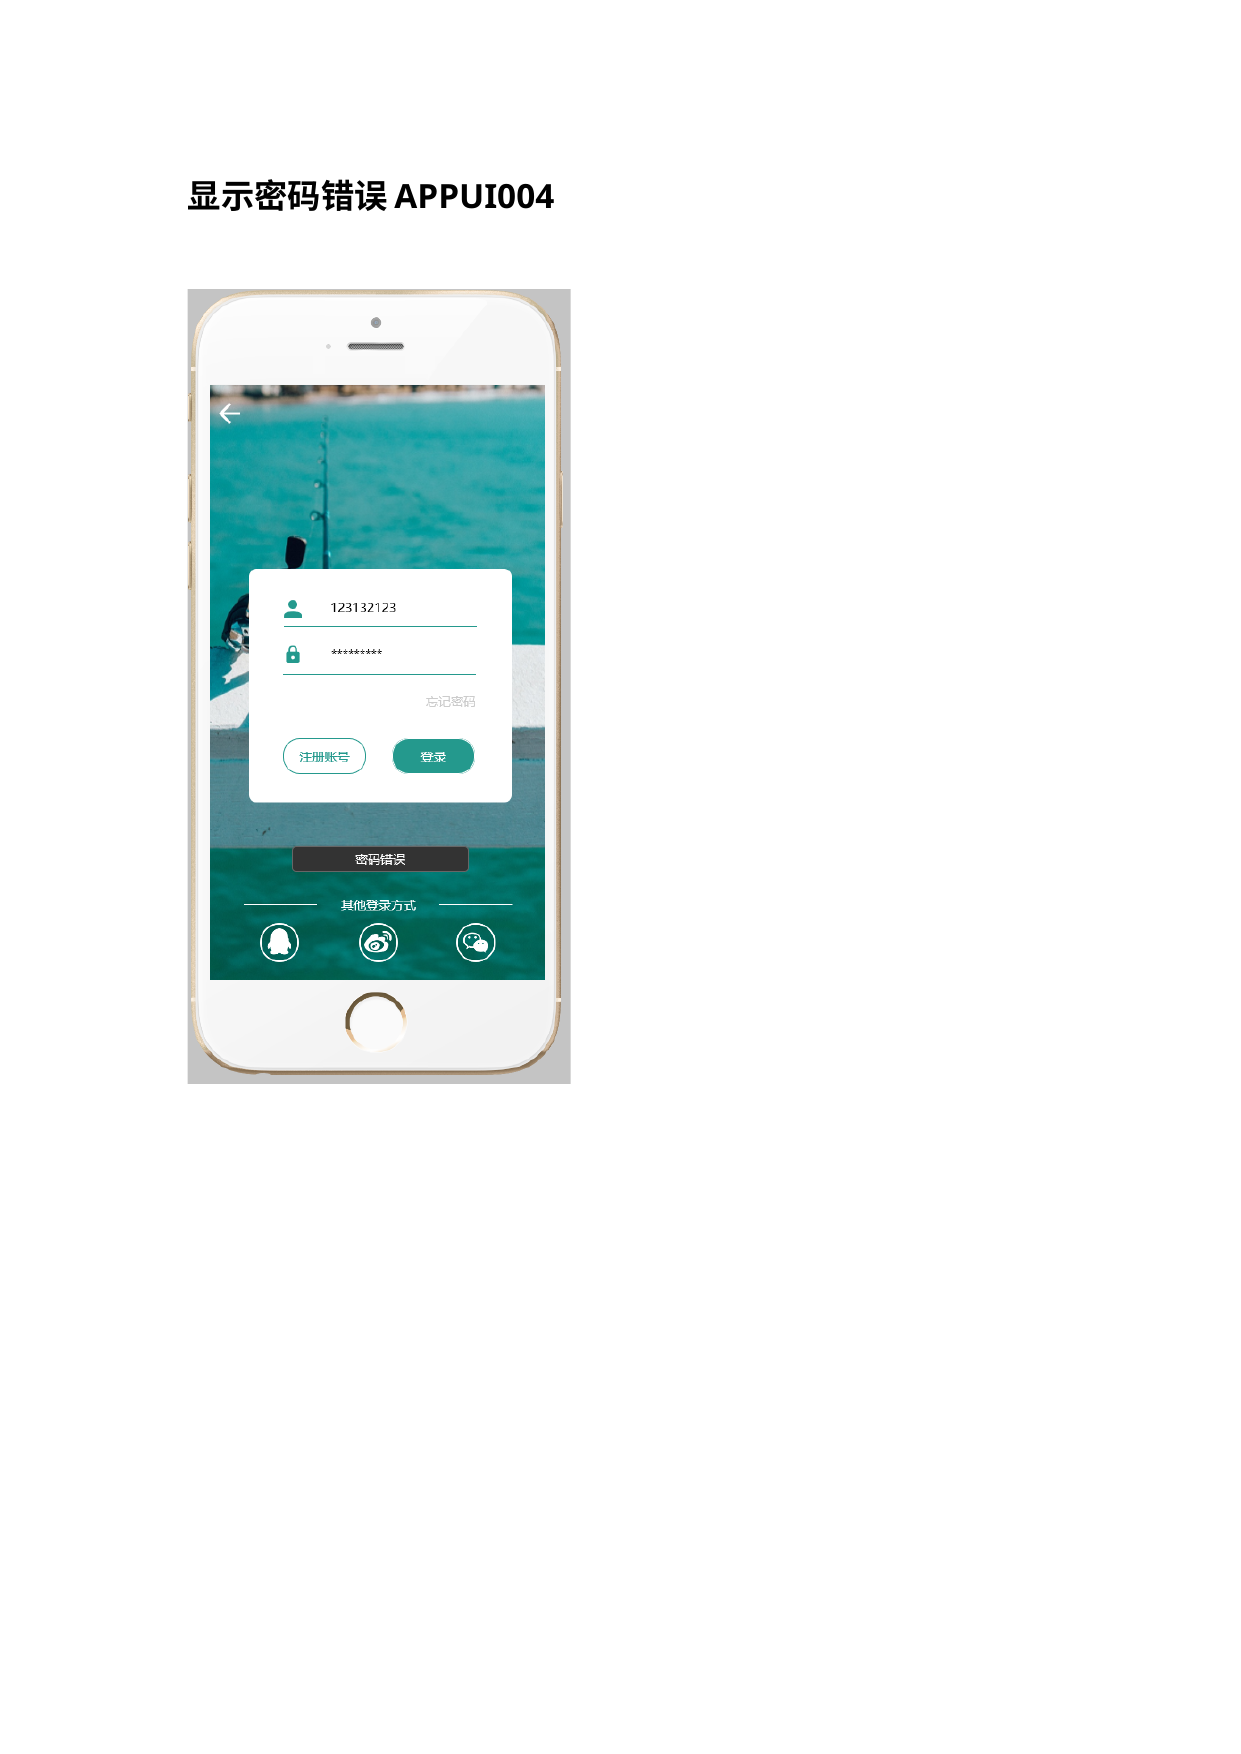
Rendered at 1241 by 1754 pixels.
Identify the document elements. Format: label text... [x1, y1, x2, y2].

picture [187, 289, 571, 1084]
subtitle 显示密码错误APPUI004 [187, 162, 1053, 227]
